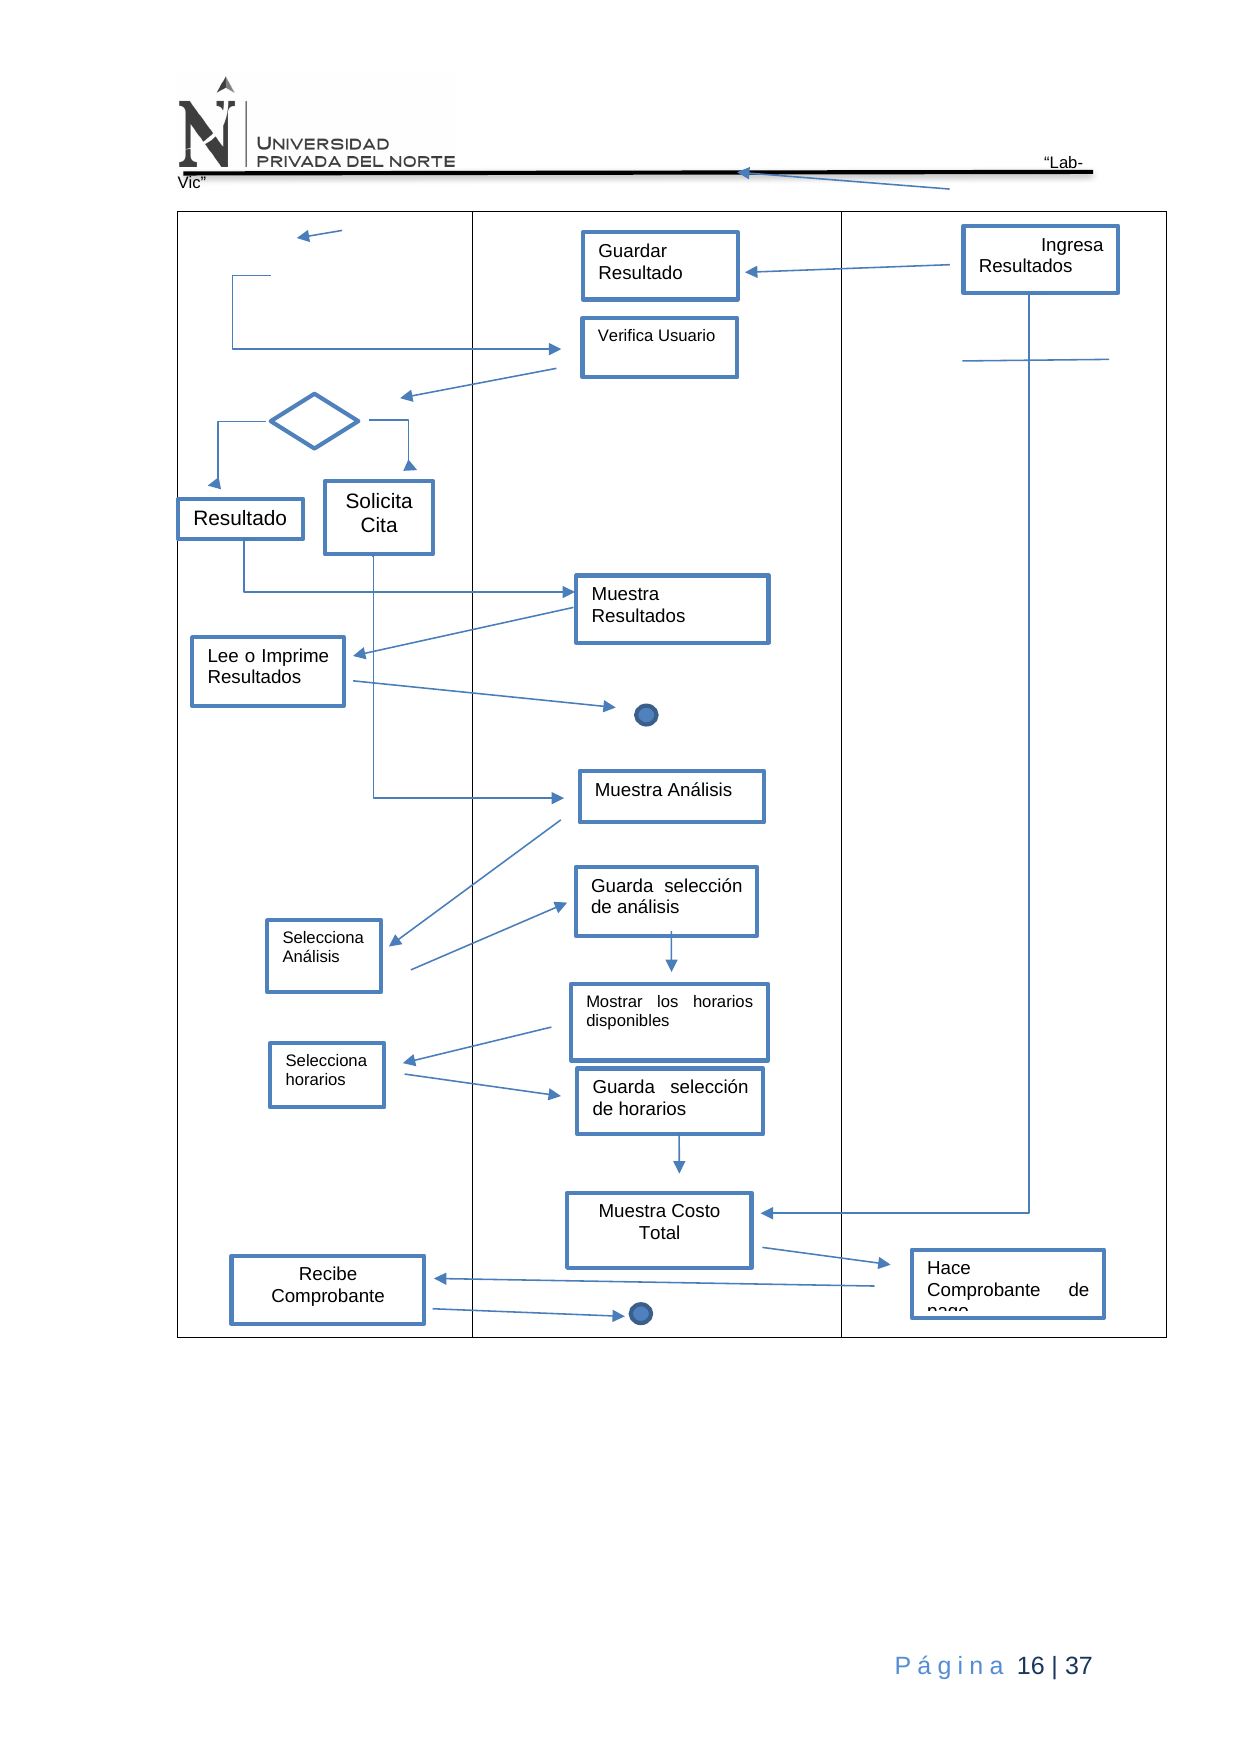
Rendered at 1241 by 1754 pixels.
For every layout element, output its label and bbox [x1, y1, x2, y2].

table_cell [842, 212, 1166, 1337]
table_cell [178, 212, 472, 591]
picture [177, 73, 458, 169]
table_cell [473, 212, 841, 1284]
table_cell [178, 541, 472, 1337]
table_cell [473, 1280, 841, 1337]
